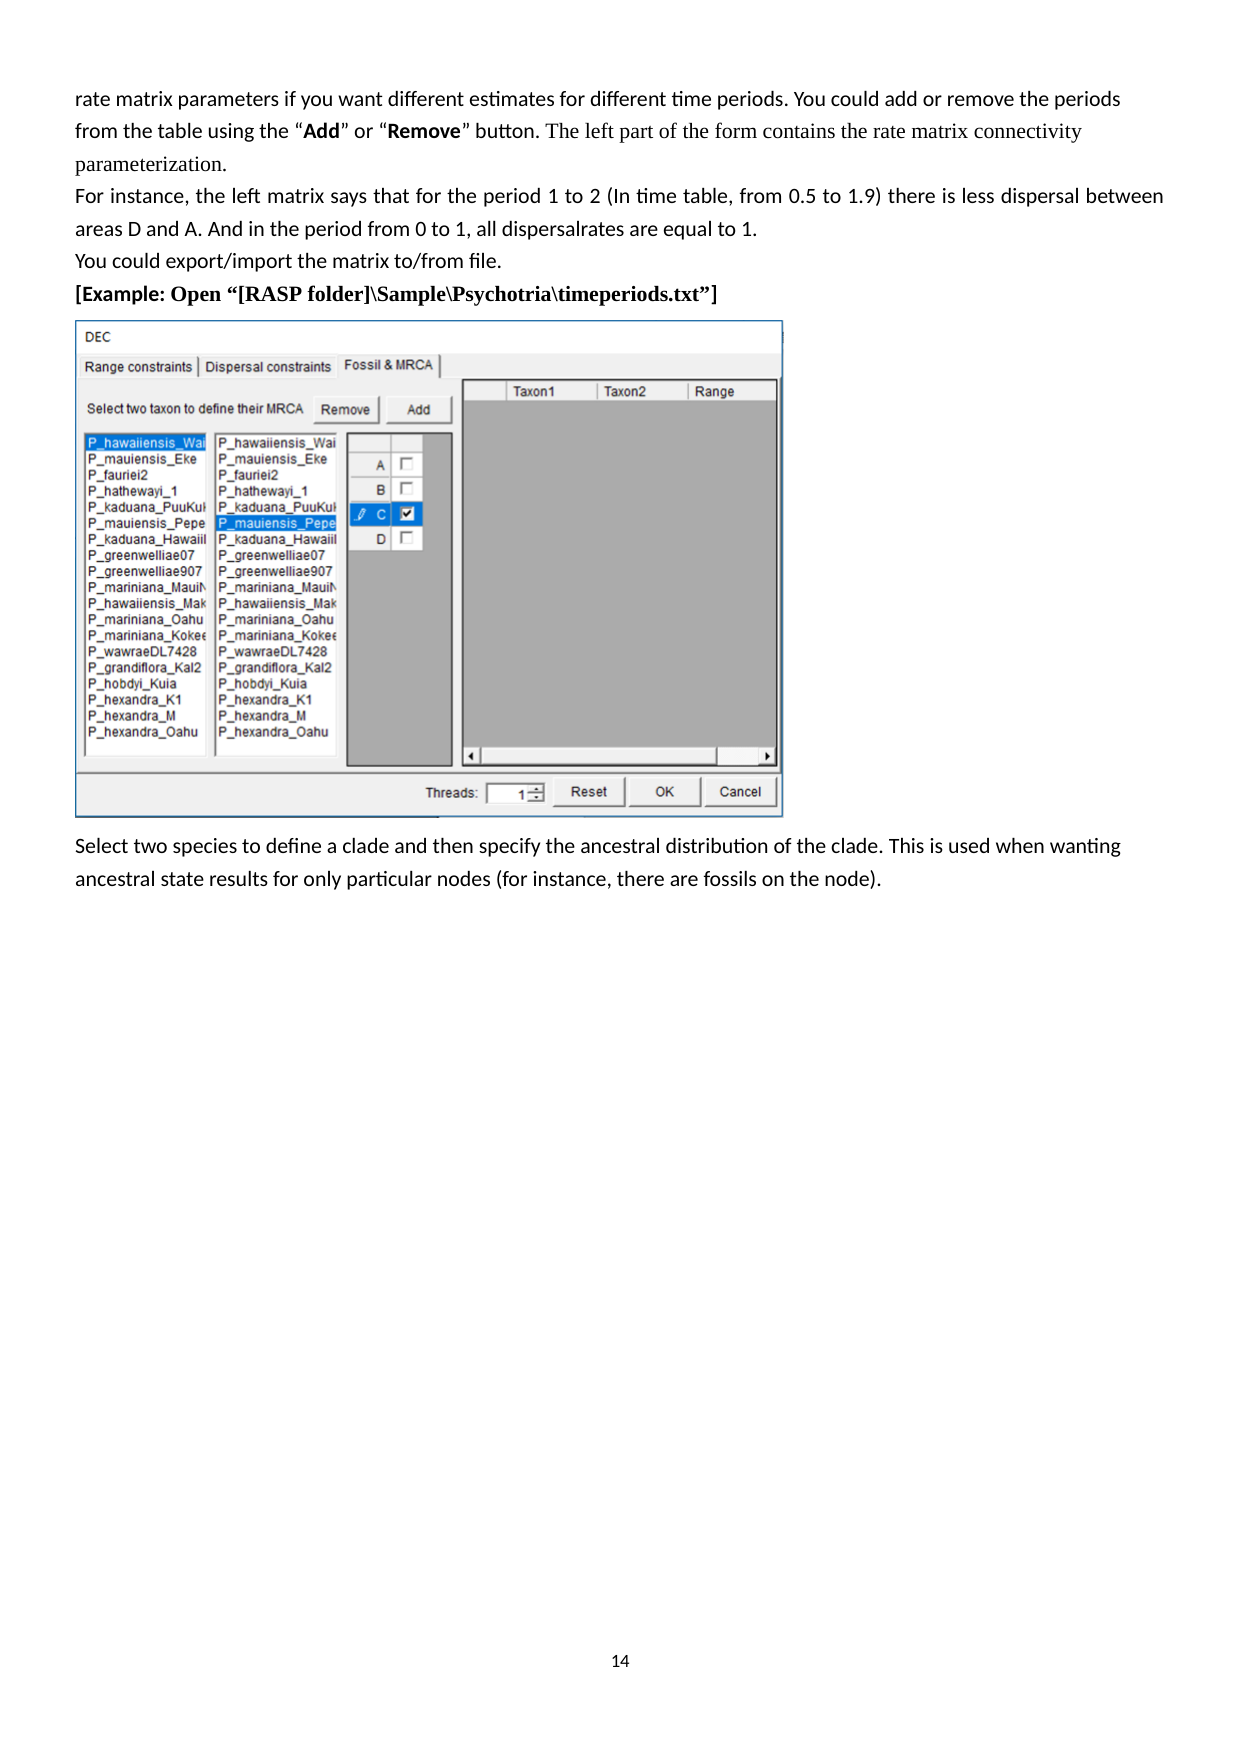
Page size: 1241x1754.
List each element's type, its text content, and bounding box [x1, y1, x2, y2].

picture [75, 320, 784, 818]
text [75, 82, 1165, 179]
text Select two species to define a clade and then specify the ancestral distribution of the clade. This is used when wanting ancestral state results for only particular nodes (for instance, there are fossils on the node). [75, 829, 1165, 894]
text You could export/import the matrix to/from file. [75, 244, 1165, 277]
text For instance, the left matrix says that for the period 1 to 2 (In time table, from 0.5 to 1.9) there is less dispersal between areas D and A. And in the period from 0 to 1, all dispersalrates are equal to 1. [75, 179, 1165, 244]
text [Example: Open “[RASP folder]\Sample\Psychotria\timeperiods.txt”] [75, 277, 1165, 309]
